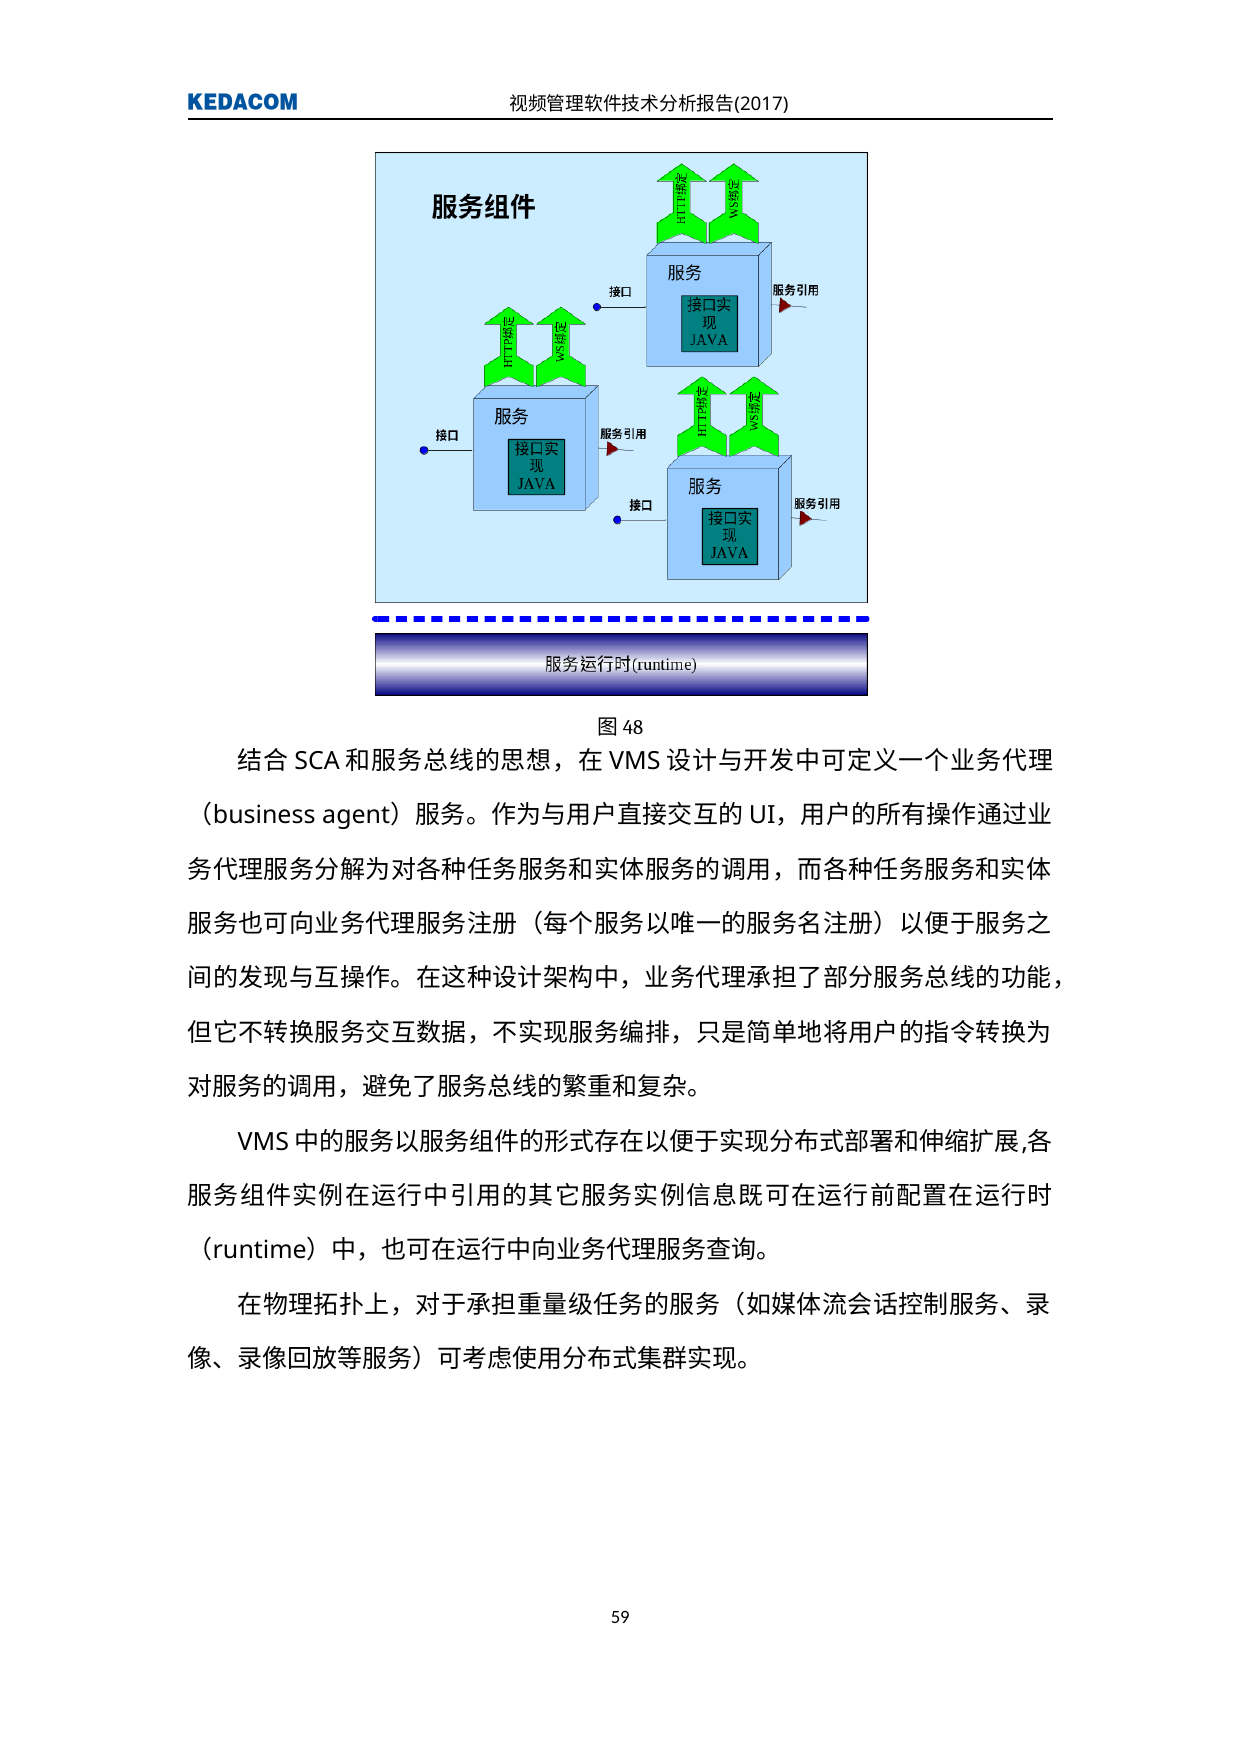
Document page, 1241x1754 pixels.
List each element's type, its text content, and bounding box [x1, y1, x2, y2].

text 在物理拓扑上，对于承担重量级任务的服务（如媒体流会话控制服务、录像、录像回放等服务）可考虑使用分布式集群实现。 [187, 1284, 1053, 1375]
picture [187, 92, 298, 111]
text 图 48 [187, 710, 1053, 740]
text VMS中的服务以服务组件的形式存在以便于实现分布式部署和伸缩扩展,各服务组件实例在运行中引用的其它服务实例信息既可在运行前配置在运行时（runtime）中，也可在运行中向业务代理服务查询。 [187, 1121, 1053, 1266]
text 结合SCA和服务总线的思想，在VMS设计与开发中可定义一个业务代理（business agent）服务。作为与用户直接交互的UI，用户的所有操作通过业务代理服务分解为对各种任务服务和实体服务的调用，而各种任务服务和实体服务也可向业务代理服务注册（每个服务以唯一的服务名注册）以便于服务之间的发现与互操作。在这种设计架构中，业务代理承担了部分服务总线的功能，但它不转换服务交互数据，不实现服务编排，只是简单地将用户的指令转换为对服务的调用，避免了服务总线的繁重和复杂。 [187, 740, 1053, 1103]
